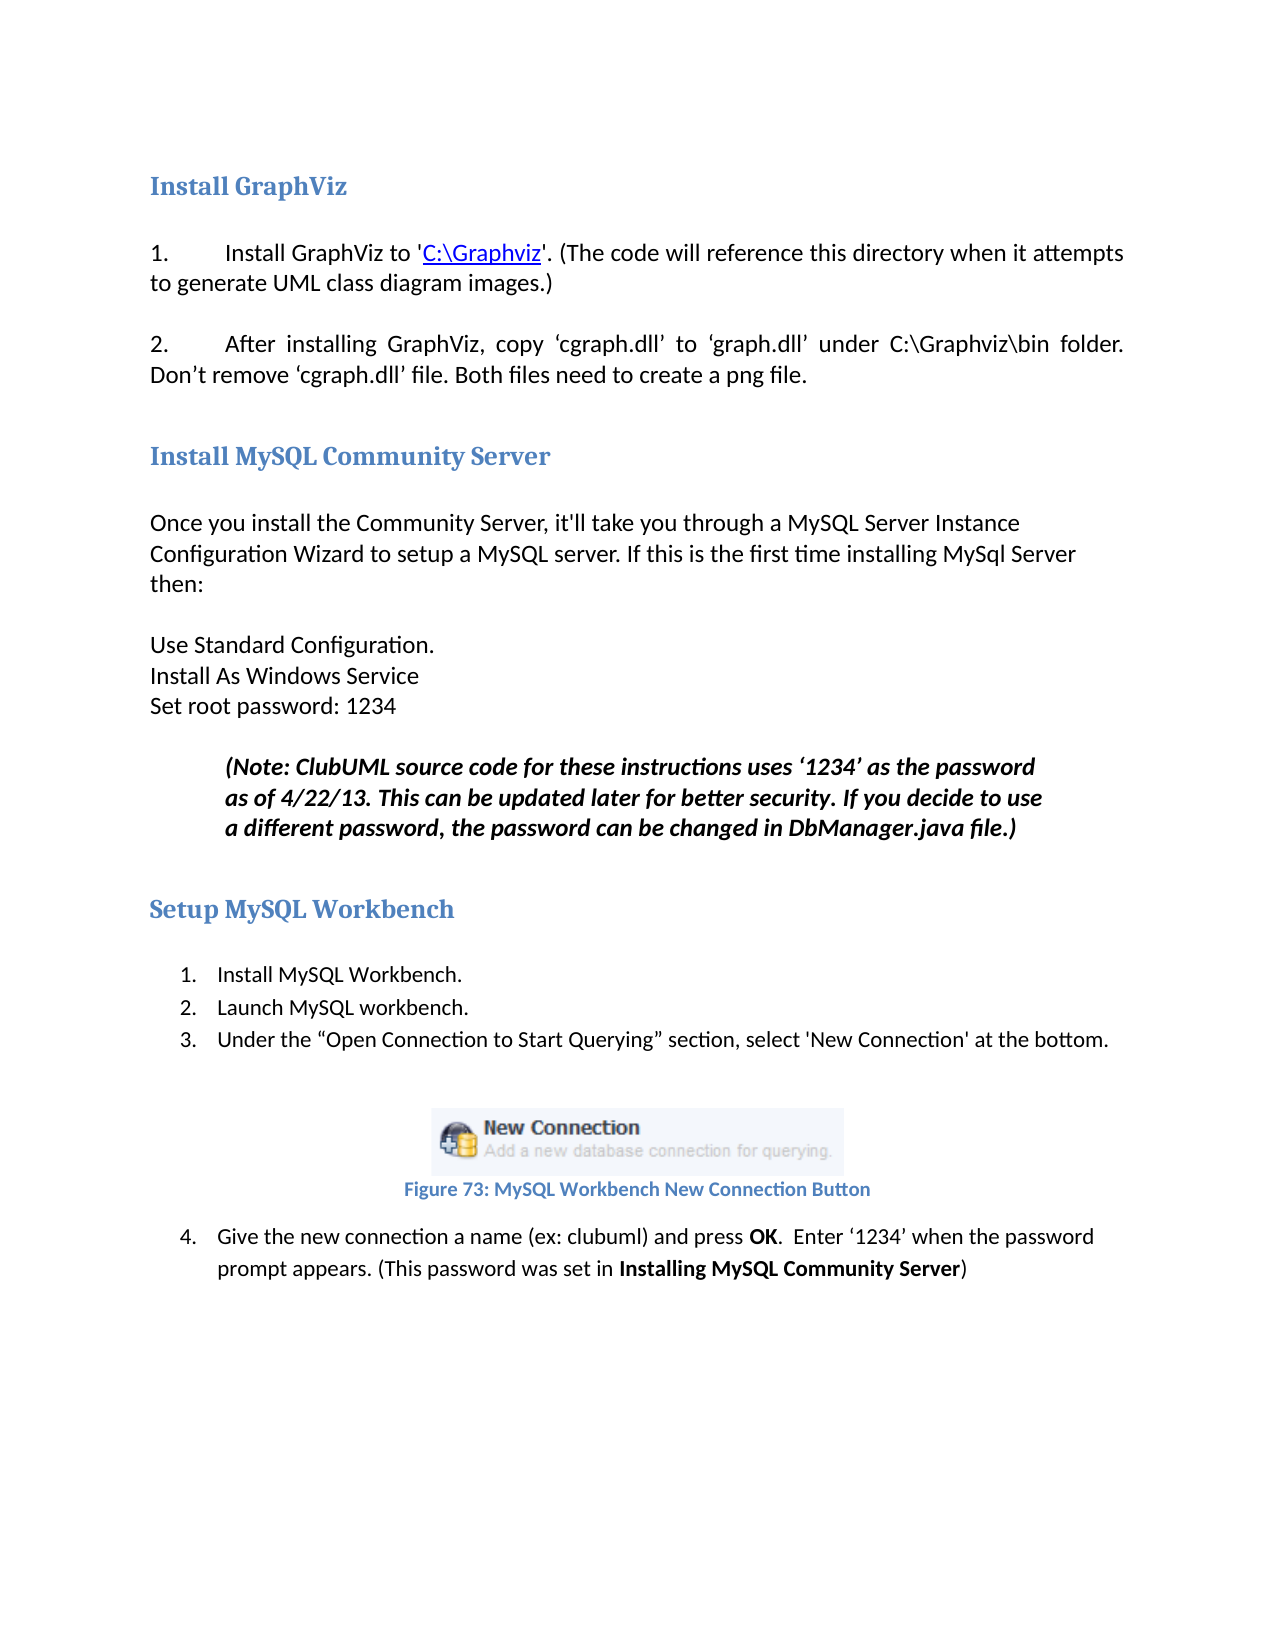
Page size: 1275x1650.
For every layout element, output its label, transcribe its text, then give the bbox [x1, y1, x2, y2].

subtitle Setup MySQL Workbench [150, 894, 1125, 926]
list Under the “Open Connection to Start Querying” section, select 'New Connection' at the bottom. [179, 1025, 1125, 1053]
text (Note: ClubUML source code for these instructions uses ‘1234’ as the password as of 4/22/13. This can be updated later for better security. If you decide to use a different password, the password can be changed in DbManager.java file.) [225, 751, 1050, 843]
list Install MySQL Workbench. [179, 961, 1125, 989]
list Launch MySQL workbench. [179, 993, 1125, 1021]
list Install As Windows Service [150, 660, 1125, 690]
subtitle Install MySQL Community Server [150, 441, 1125, 472]
text Figure 73: MySQL Workbench New Connection Button [150, 1176, 1125, 1201]
list Use Standard Configuration. [150, 629, 1125, 660]
subtitle Install GraphViz [150, 171, 1125, 202]
text Once you install the Community Server, it'll take you through a MySQL Server Instance Configuration Wizard to setup a MySQL server. If this is the first time installing MySql Server then: [150, 507, 1125, 599]
picture [431, 1108, 844, 1176]
list Give the new connection a name (ex: clubuml) and press OK. Enter ‘1234’ when the password prompt appears. (This password was set in Installing MySQL Community Server) [179, 1222, 1125, 1282]
list After installing GraphViz, copy ‘cgraph.dll’ to ‘graph.dll’ under C:\Graphviz\bin folder. Don’t remove ‘cgraph.dll’ file. Both files need to create a png file. [150, 329, 1125, 390]
list Install GraphViz to 'C:\Graphviz'. (The code will reference this directory when it attempts to generate UML class diagram images.) [150, 237, 1125, 298]
list Set root password: 1234 [150, 690, 1125, 721]
